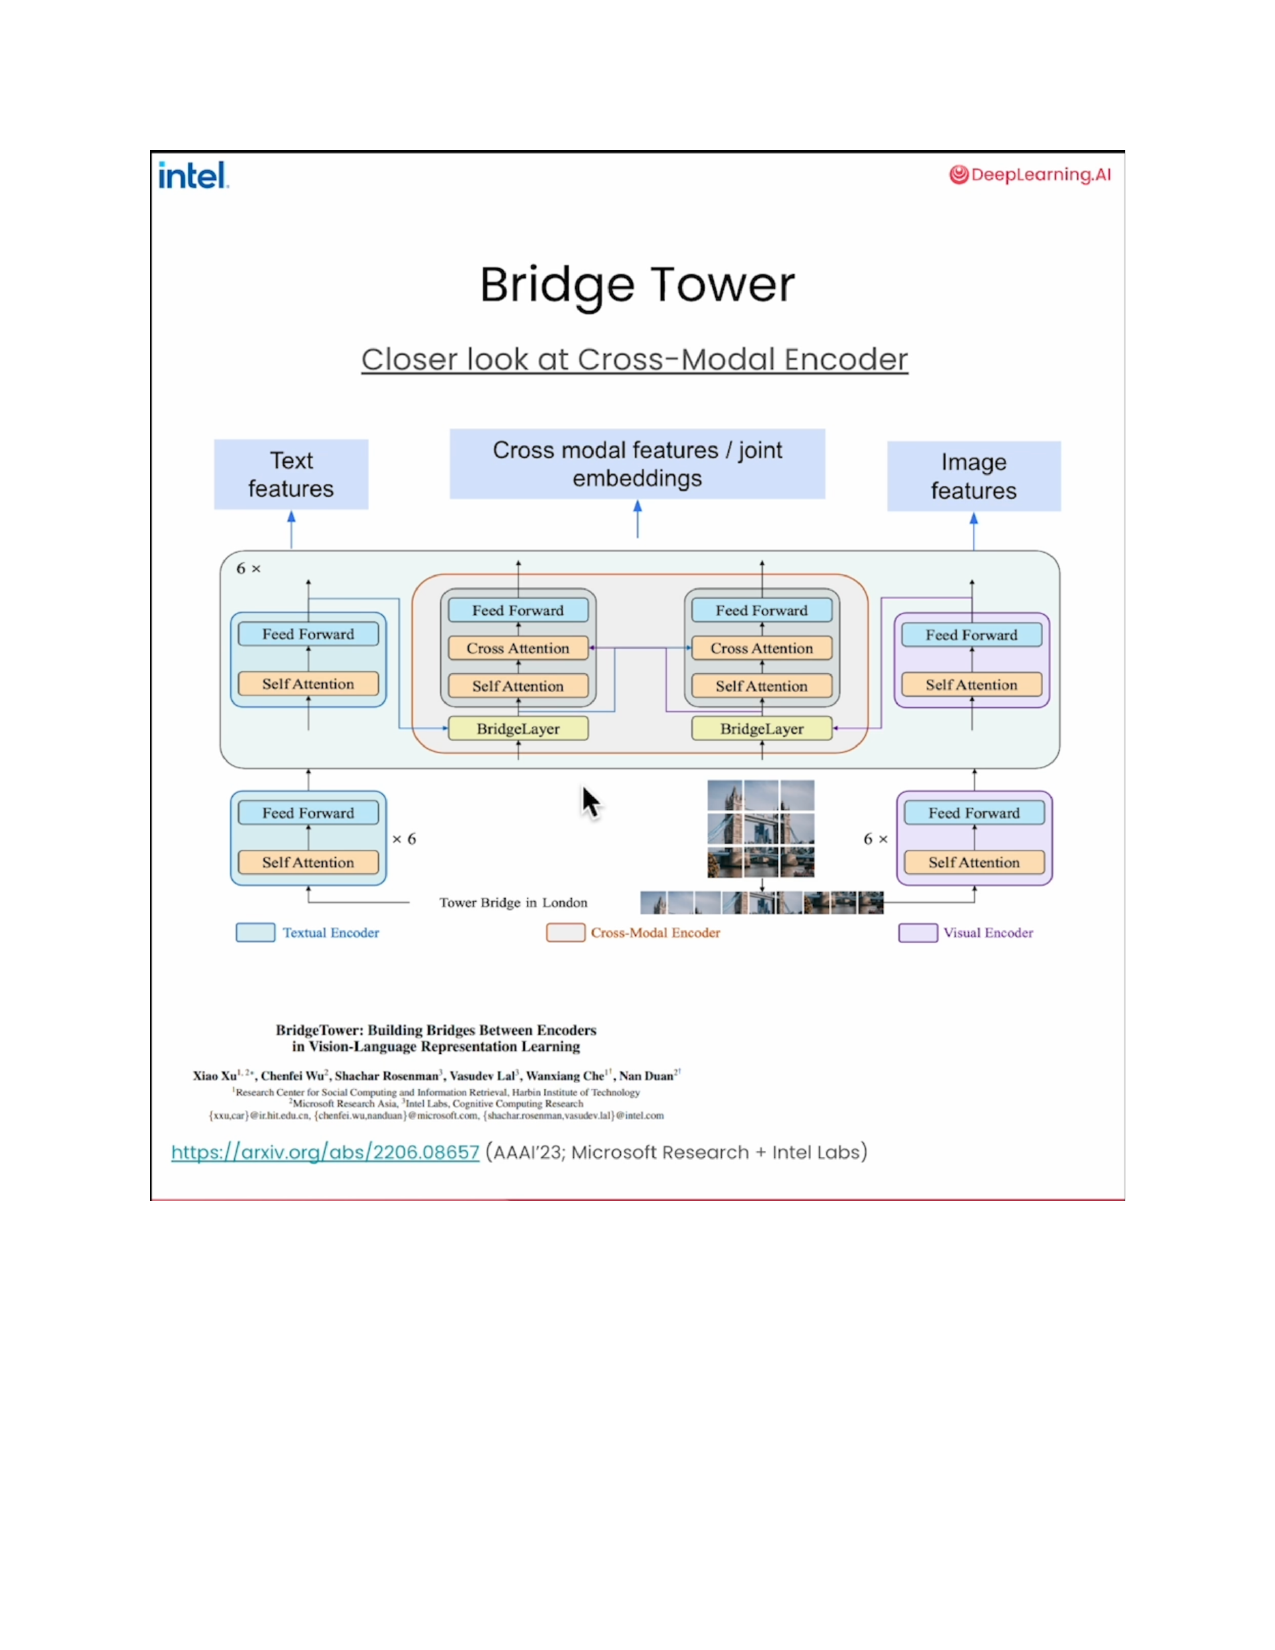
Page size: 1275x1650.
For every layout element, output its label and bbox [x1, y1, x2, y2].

picture [150, 150, 1125, 1201]
